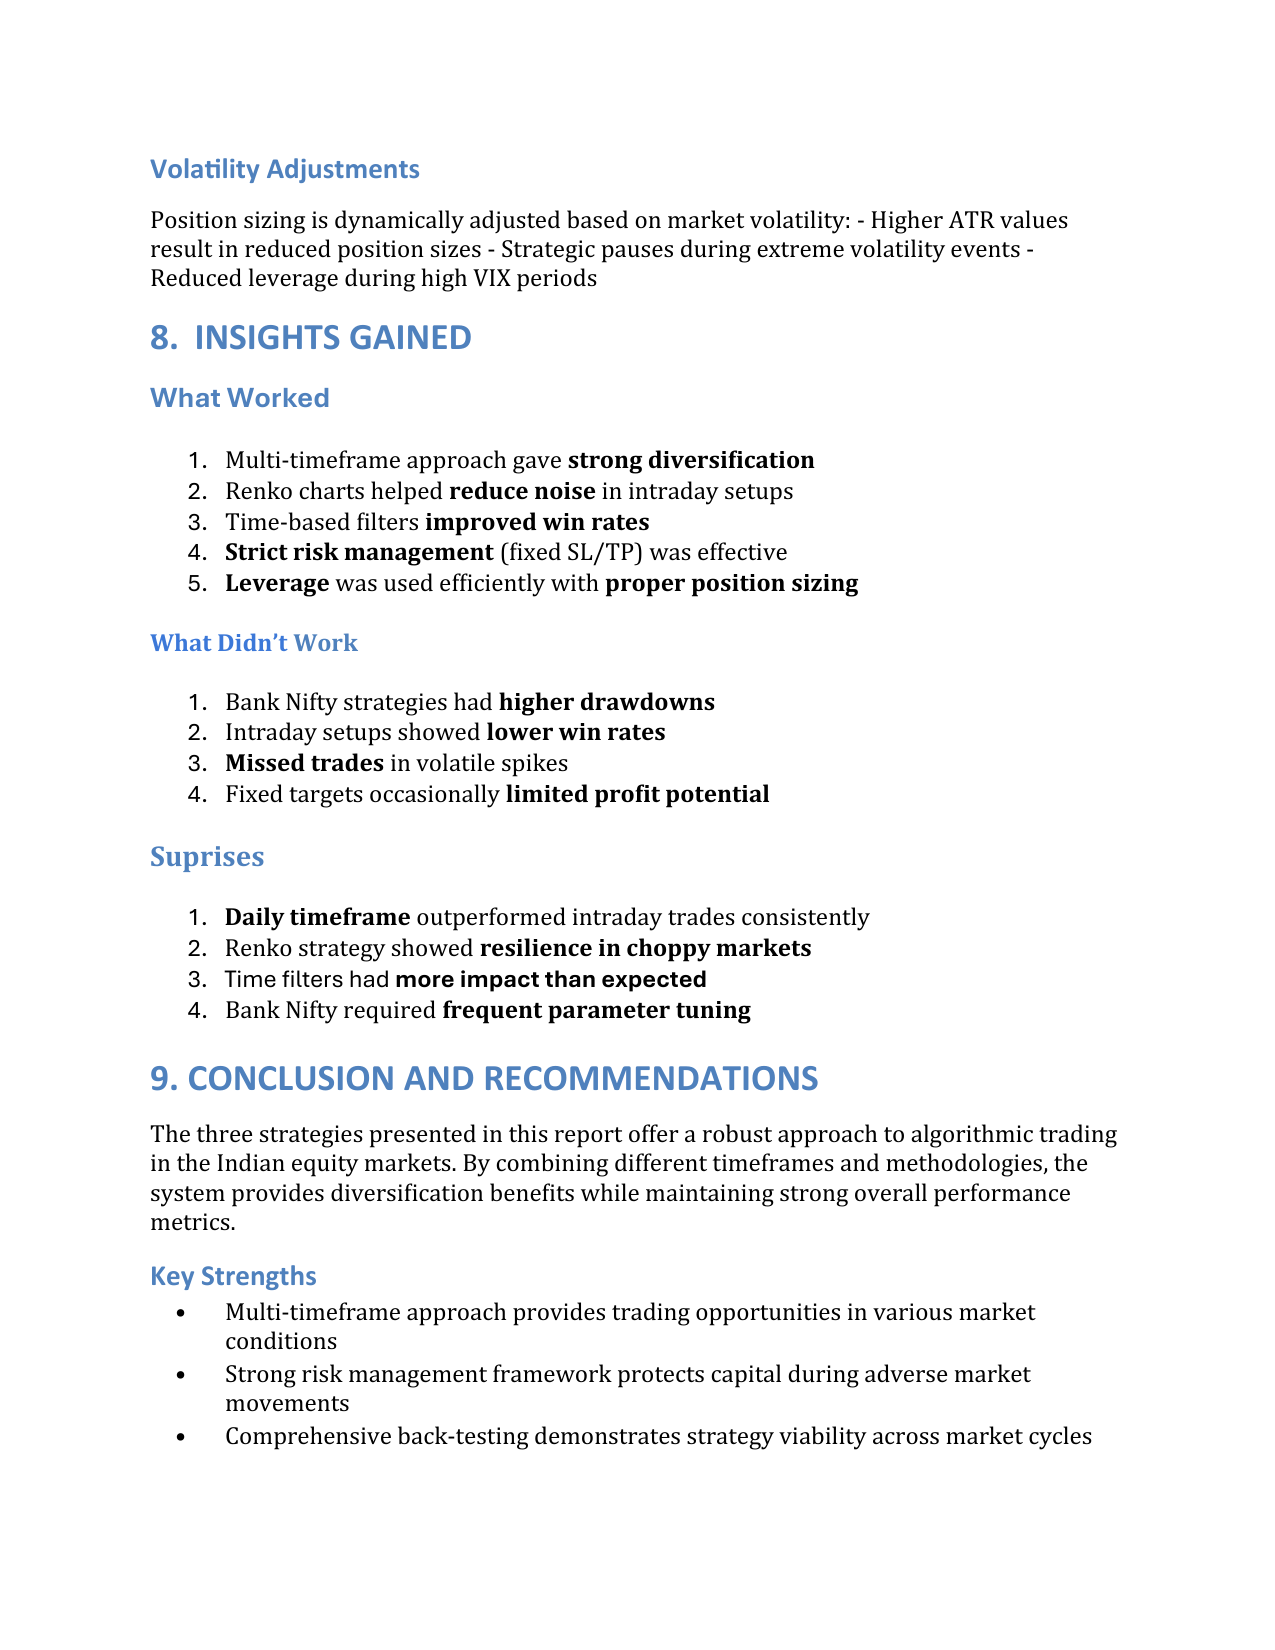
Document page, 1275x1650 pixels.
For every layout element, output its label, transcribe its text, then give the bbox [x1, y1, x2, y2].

list Missed trades in volatile spikes [187, 748, 1125, 779]
list Bank Nifty strategies had higher drawdowns [187, 686, 1125, 717]
list Fixed targets occasionally limited profit potential [187, 779, 1125, 809]
list Daily timeframe outperformed intraday trades consistently [187, 902, 1125, 933]
list Strict risk management (fixed SL/TP) was effective [187, 537, 1125, 568]
subtitle 8. INSIGHTS GAINED [150, 313, 1125, 359]
subtitle Volatility Adjustments [150, 150, 1125, 186]
list Strong risk management framework protects capital during adverse market movements [175, 1358, 1125, 1417]
list Renko charts helped reduce noise in intraday setups [187, 475, 1125, 506]
subtitle What Didn’t Work [150, 628, 1125, 657]
list Time-based filters improved win rates [187, 506, 1125, 537]
subtitle Key Strengths [150, 1257, 1125, 1292]
text Position sizing is dynamically adjusted based on market volatility: - Higher ATR values result in reduced position sizes - Strategic pauses during extreme volatility events - Reduced leverage during high VIX periods [150, 204, 1125, 292]
list Intraday setups showed lower win rates [187, 717, 1125, 748]
subtitle Suprises [150, 839, 1125, 873]
list Multi-timeframe approach provides trading opportunities in various market conditions [175, 1296, 1125, 1355]
subtitle What Worked [150, 380, 1125, 415]
list Multi-timeframe approach gave strong diversification [187, 444, 1125, 475]
list Comprehensive back-testing demonstrates strategy viability across market cycles [175, 1421, 1125, 1450]
list Renko strategy showed resilience in choppy markets [187, 933, 1125, 964]
subtitle 9. CONCLUSION AND RECOMMENDATIONS [150, 1054, 1125, 1100]
list Leverage was used efficiently with proper position sizing [187, 568, 1125, 599]
list Time filters had more impact than expected [187, 964, 1125, 994]
text The three strategies presented in this report offer a robust approach to algorithmic trading in the Indian equity markets. By combining different timeframes and methodologies, the system provides diversification benefits while maintaining strong overall performance metrics. [150, 1119, 1125, 1236]
list Bank Nifty required frequent parameter tuning [187, 994, 1125, 1025]
